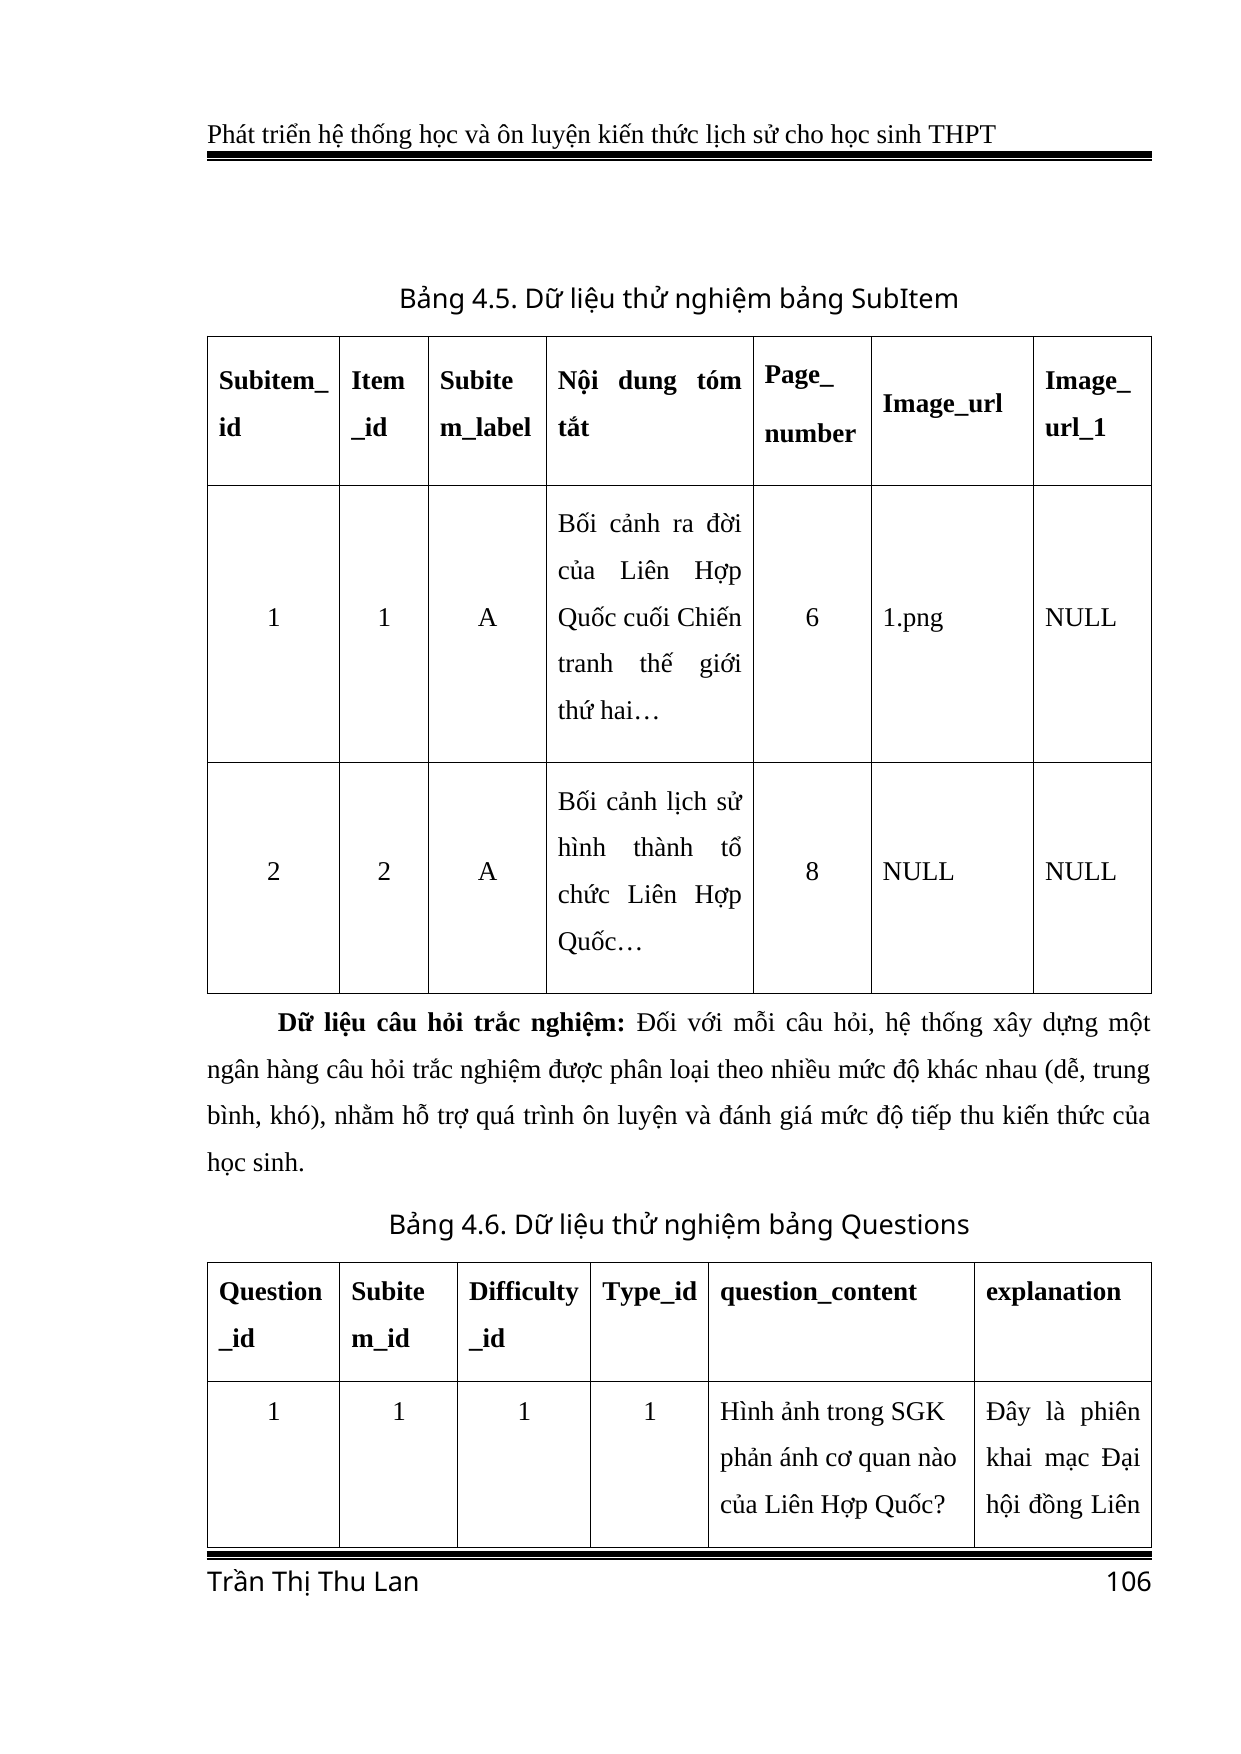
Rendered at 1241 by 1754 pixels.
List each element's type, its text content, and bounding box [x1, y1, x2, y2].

table_cell 1 [208, 486, 339, 762]
text Bảng 4.6. Dữ liệu thử nghiệm bảng Questions [207, 1205, 1152, 1242]
table_header question_content [709, 1263, 974, 1381]
table_cell 8 [754, 763, 871, 993]
table_cell 1 [340, 1382, 457, 1547]
table_cell NULL [872, 763, 1033, 993]
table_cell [975, 1382, 1151, 1547]
text Bảng 4.5. Dữ liệu thử nghiệm bảng SubItem [207, 279, 1152, 316]
table_header Question_id [208, 1263, 339, 1381]
table_header Image_url_1 [1034, 337, 1151, 485]
table_header Page_ number [754, 337, 871, 485]
table_cell NULL [1034, 486, 1151, 762]
table_cell 1 [208, 1382, 339, 1547]
table_header Subitem_id [340, 1263, 457, 1381]
table_header Subitem_label [429, 337, 546, 485]
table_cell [709, 1382, 974, 1547]
table_header Subitem_id [208, 337, 339, 485]
table_cell 1 [340, 486, 428, 762]
table_cell 6 [754, 486, 871, 762]
table_header Difficulty_id [458, 1263, 590, 1381]
table_cell Bối cảnh ra đời của Liên Hợp Quốc cuối Chiến tranh thế giới thứ hai… [547, 486, 753, 762]
table_cell 2 [340, 763, 428, 993]
table_header Nội dung tóm tắt [547, 337, 753, 485]
table_cell A [429, 763, 546, 993]
table_cell 1 [591, 1382, 708, 1547]
text Dữ liệu câu hỏi trắc nghiệm: Đối với mỗi câu hỏi, hệ thống xây dựng một ngân hàng câu hỏi trắc nghiệm được phân loại theo nhiều mức độ khác nhau (dễ, trung bình, khó), nhằm hỗ trợ quá trình ôn luyện và đánh giá mức độ tiếp thu kiến thức của học sinh. [207, 1006, 1152, 1177]
table_header Item_id [340, 337, 428, 485]
table_header explanation [975, 1263, 1151, 1381]
table_cell A [429, 486, 546, 762]
table_cell 1 [458, 1382, 590, 1547]
table_header Image_url [872, 337, 1033, 485]
table_header Type_id [591, 1263, 708, 1381]
table_cell NULL [1034, 763, 1151, 993]
table_cell Bối cảnh lịch sử hình thành tổ chức Liên Hợp Quốc… [547, 763, 753, 993]
table_cell 1.png [872, 486, 1033, 762]
table_cell 2 [208, 763, 339, 993]
